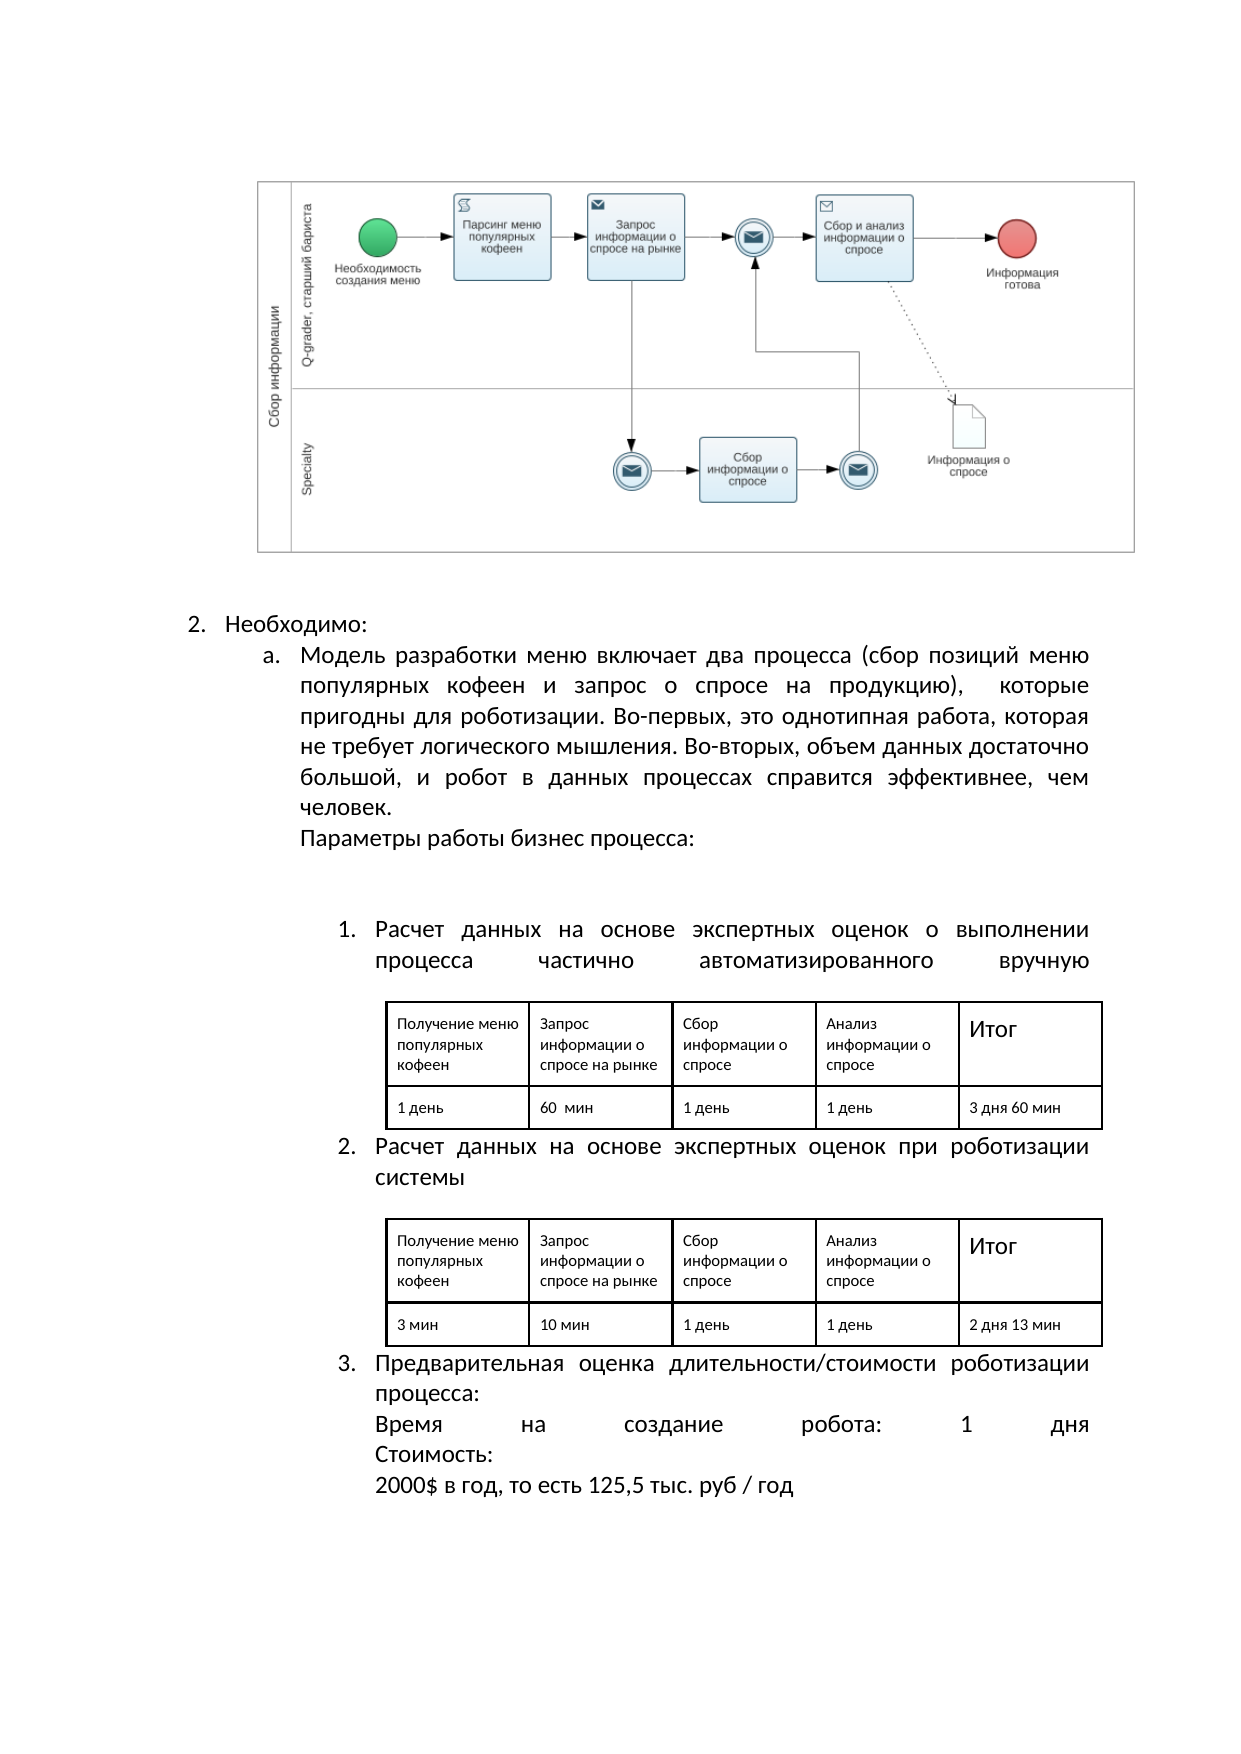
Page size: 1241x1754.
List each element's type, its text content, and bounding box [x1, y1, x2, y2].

table_cell 60 мин [530, 1087, 671, 1128]
table_header Итог [960, 1003, 1101, 1085]
list Модель разработки меню включает два процесса (сбор позиций меню популярных кофеен и запрос о спросе на продукцию), которые пригодны для роботизации. Во-первых, это однотипная работа, которая не требует логического мышления. Во-вторых, объем данных достаточно большой, и робот в данных процессах справится эффективнее, чем человек. [262, 639, 1090, 822]
table_cell 10 мин [530, 1304, 671, 1344]
list Предварительная оценка длительности/стоимости роботизации процесса: Время на создание робота: 1 дня Стоимость: [337, 1347, 1090, 1469]
text Параметры работы бизнес процесса: [300, 822, 1090, 852]
table_cell 2 дня 13 мин [960, 1304, 1101, 1344]
table_cell 3 дня 60 мин [960, 1087, 1101, 1128]
table_header Запрос информации о спросе на рынке [530, 1003, 671, 1085]
table_header Анализ информации о спросе [817, 1220, 958, 1301]
table_header Сбор информации о спросе [674, 1220, 815, 1301]
table_cell 3 мин [388, 1304, 528, 1344]
table_cell 1 день [674, 1304, 815, 1344]
picture [225, 150, 1166, 584]
table_header Получение меню популярных кофеен [388, 1003, 528, 1085]
table_header Итог [960, 1220, 1101, 1301]
table_header Анализ информации о спросе [817, 1003, 958, 1085]
table_cell 1 день [388, 1087, 528, 1128]
table_cell 1 день [674, 1087, 815, 1128]
table_header Получение меню популярных кофеен [388, 1220, 528, 1301]
table_cell 1 день [817, 1304, 958, 1344]
text 2000$ в год, то есть 125,5 тыс. руб / год [375, 1469, 1090, 1499]
table_cell 1 день [817, 1087, 958, 1128]
list Необходимо: [187, 608, 1090, 639]
list Расчет данных на основе экспертных оценок при роботизации системы [337, 1130, 1090, 1217]
list Расчет данных на основе экспертных оценок о выполнении процесса частично автоматизированного вручную [337, 913, 1090, 1001]
table_header Запрос информации о спросе на рынке [530, 1220, 671, 1301]
table_header Сбор информации о спросе [674, 1003, 815, 1085]
